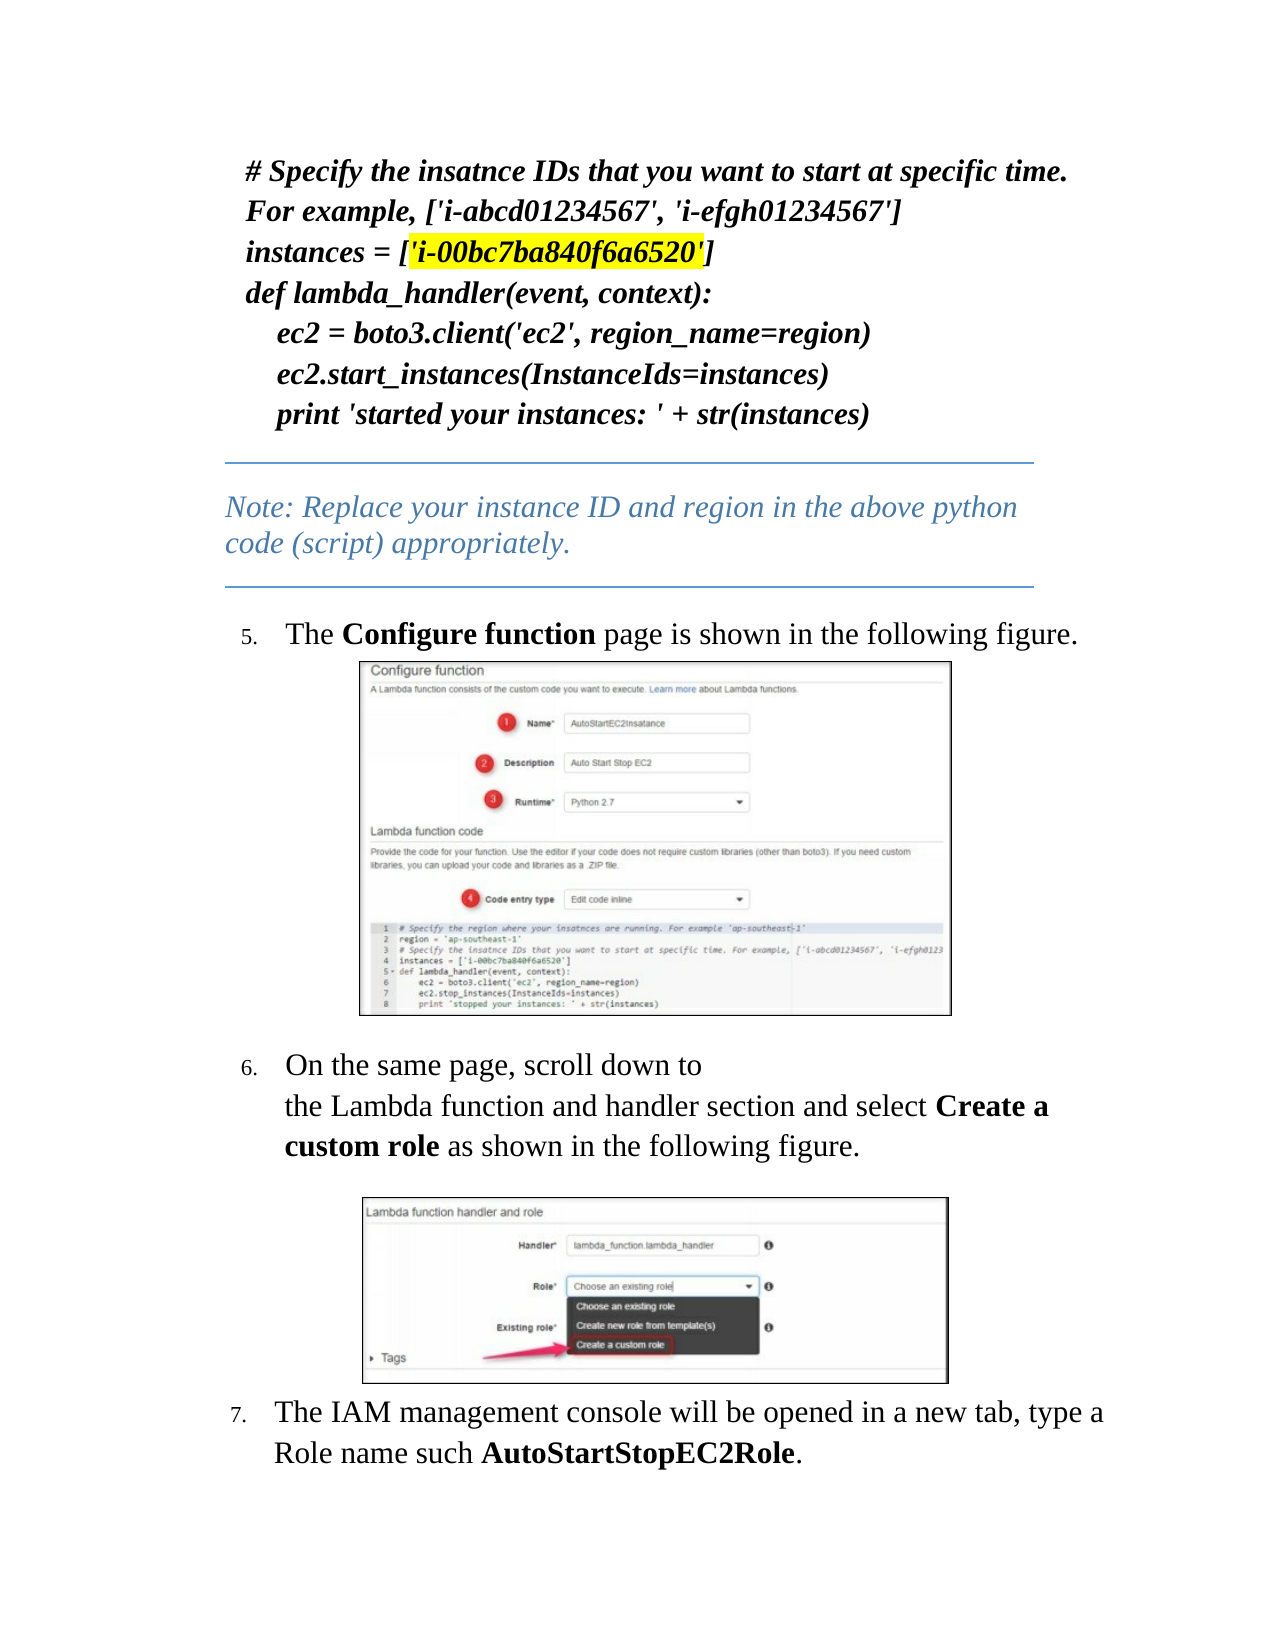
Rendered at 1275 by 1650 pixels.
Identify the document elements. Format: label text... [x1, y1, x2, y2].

text 5. The Configure function page is shown in the following figure. [241, 615, 1114, 651]
text 6. On the same page, scroll down to [241, 1046, 1114, 1082]
text ec2 = boto3.client('ec2', region_name=region) ec2.start_instances(InstanceIds=instances) print 'started your instances: ' + str(instances) [277, 314, 877, 431]
text 7. The IAM management console will be opened in a new tab, type a [230, 1393, 1114, 1429]
picture [360, 662, 951, 1015]
picture [363, 1198, 948, 1383]
text Role name such AutoStartStopEC2Role. [273, 1434, 1114, 1470]
text # Specify the insatnce IDs that you want to start at specific time. For example, ['i-abcd01234567', 'i-efgh01234567'] [245, 152, 1074, 228]
text the Lambda function and handler section and select Create a custom role as shown in the following figure. [284, 1087, 1054, 1163]
text def lambda_handler(event, context): [245, 274, 1114, 310]
text Note: Replace your instance ID and region in the above python code (script) appropriately. [225, 488, 1023, 560]
text instances = ['i-00bc7ba840f6a6520'] [704, 233, 1114, 269]
text instances = ['i-00bc7ba840f6a6520'] [245, 233, 409, 269]
